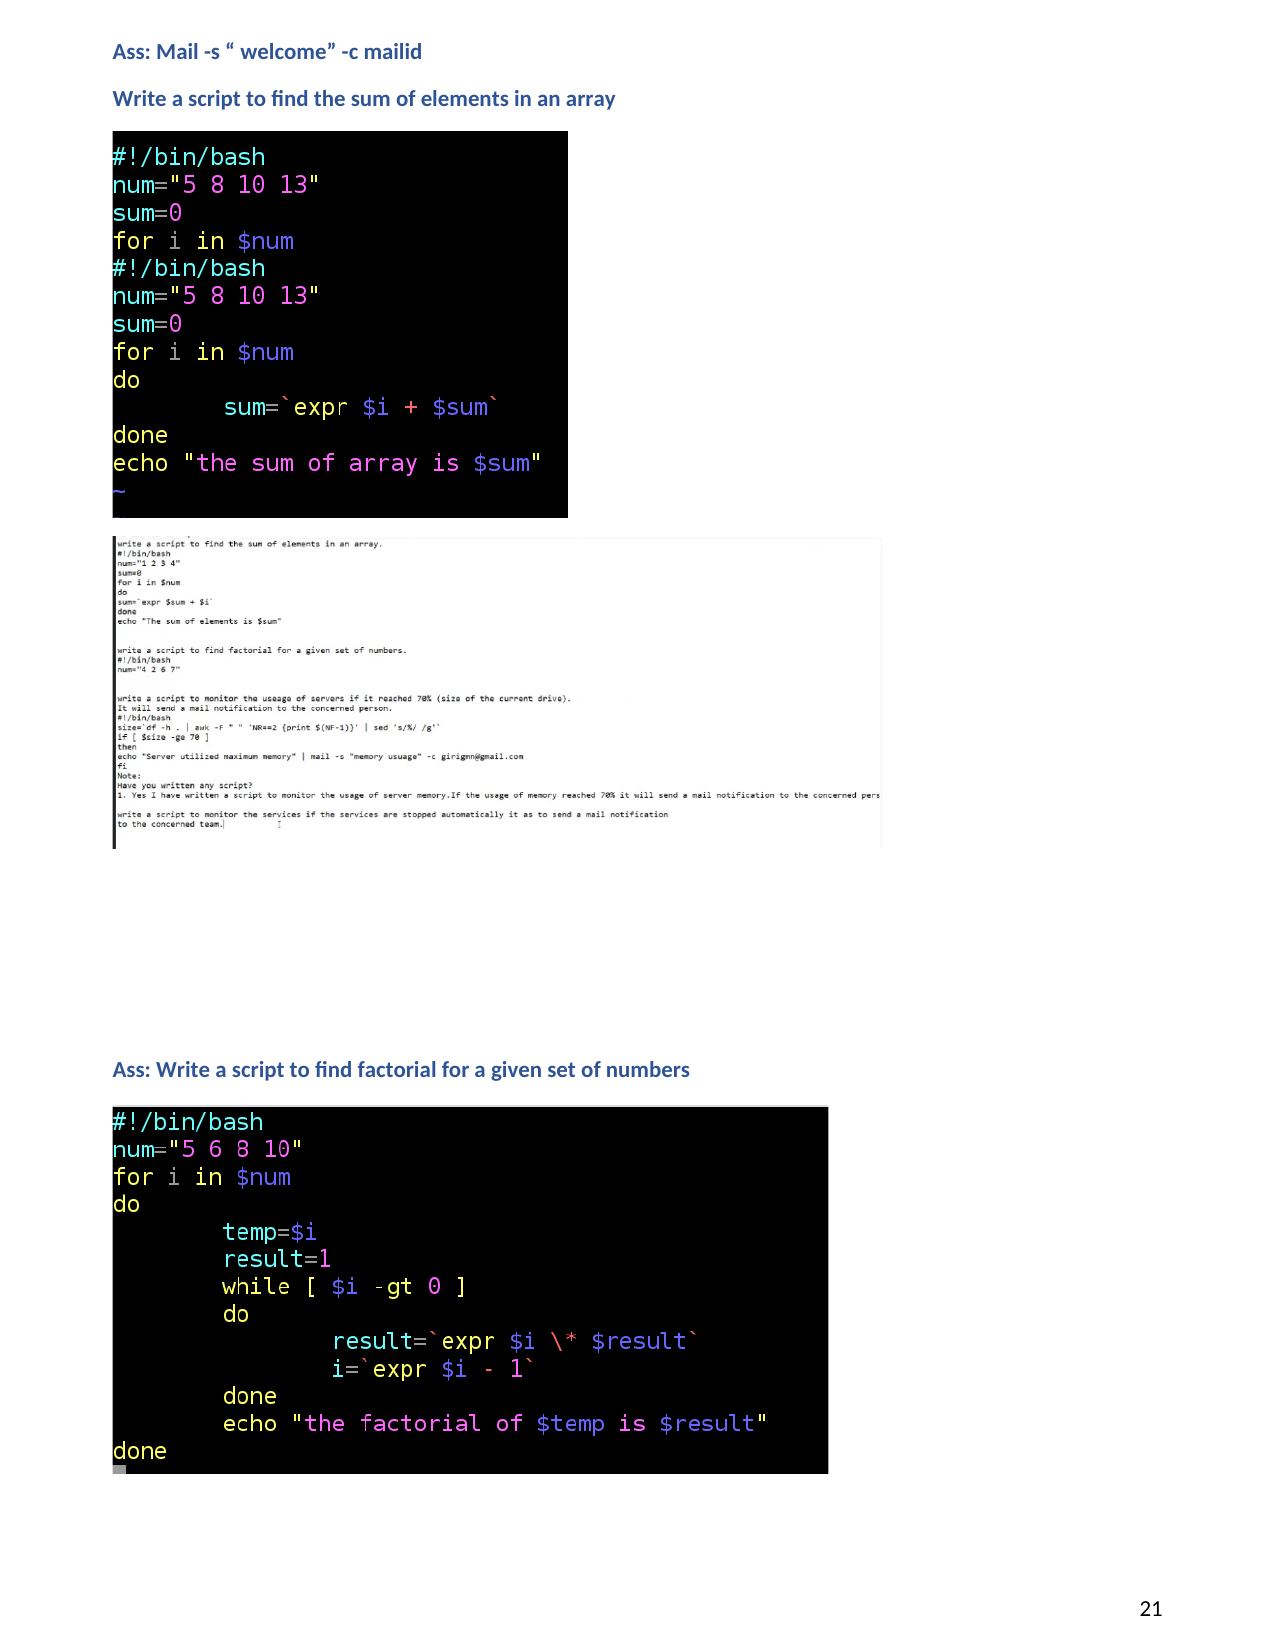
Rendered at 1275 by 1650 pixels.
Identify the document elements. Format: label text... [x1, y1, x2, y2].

picture [112, 131, 568, 518]
text Ass: Mail -s “ welcome” -c mailid [112, 37, 1162, 66]
text Write a script to find the sum of elements in an array [112, 84, 1162, 112]
picture [112, 536, 883, 849]
text Ass: Write a script to find factorial for a given set of numbers [112, 1055, 1162, 1083]
picture [112, 1101, 829, 1474]
